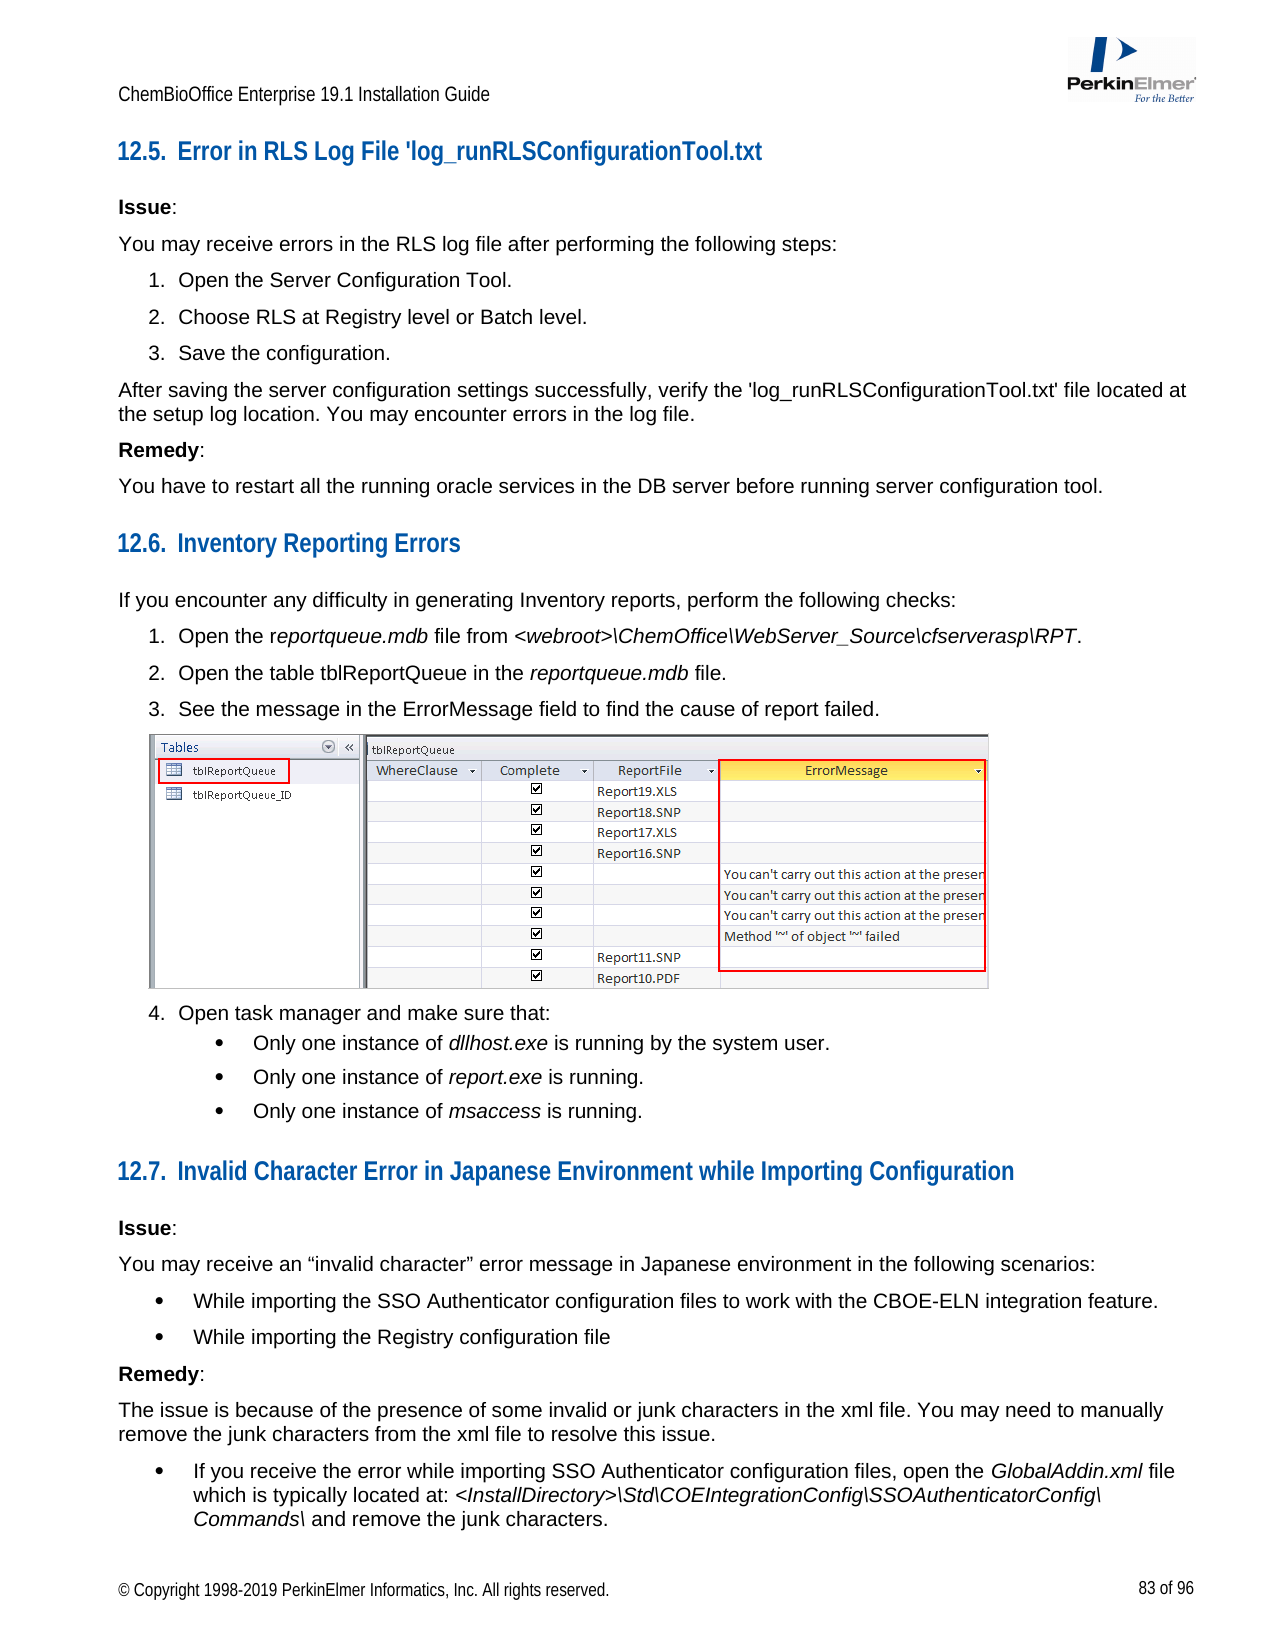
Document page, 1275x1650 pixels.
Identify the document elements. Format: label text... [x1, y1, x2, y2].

text The issue is because of the presence of some invalid or junk characters in the xml file. You may need to manually remove the junk characters from the xml file to resolve this issue. [118, 1398, 1204, 1446]
list Open the Server Configuration Tool. [148, 268, 1204, 292]
text Issue: [118, 1216, 1204, 1239]
list Choose RLS at Registry level or Batch level. [148, 304, 1204, 328]
text If you encounter any difficulty in generating Inventory reports, perform the following checks: [118, 588, 1204, 612]
picture [1067, 37, 1197, 102]
list Open task manager and make sure that: [148, 1001, 1204, 1025]
text Remedy: [118, 1362, 1204, 1386]
list Only one instance of msaccess is running. [216, 1099, 1204, 1123]
text You have to restart all the running oracle services in the DB server before running server configuration tool. [118, 474, 1204, 498]
text You may receive errors in the RLS log file after performing the following steps: [118, 232, 1204, 256]
list See the message in the ErrorMessage field to find the cause of report failed. [148, 697, 1204, 721]
text Issue: [118, 195, 1204, 219]
text After saving the server configuration settings successfully, verify the 'log_runRLSConfigurationTool.txt' file located at the setup log location. You may encounter errors in the log file. [118, 377, 1204, 425]
subtitle Error in RLS Log File 'log_runRLSConfigurationTool.txt [117, 135, 1204, 166]
subtitle Invalid Character Error in Japanese Environment while Importing Configuration [117, 1155, 1204, 1186]
list Open the table tblReportQueue in the reportqueue.mdb file. [148, 661, 1204, 684]
list While importing the Registry configuration file [156, 1325, 1204, 1349]
text You may receive an “invalid character” error message in Japanese environment in the following scenarios: [118, 1252, 1204, 1276]
subtitle Inventory Reporting Errors [117, 527, 1204, 558]
list If you receive the error while importing SSO Authenticator configuration files, open the GlobalAddin.xml file which is typically located at: <InstallDirectory>\Std\COEIntegrationConfig\SSOAuthenticatorConfig\Commands\ and remove the junk characters. [156, 1458, 1204, 1531]
list Save the configuration. [148, 341, 1204, 365]
list Open the reportqueue.mdb file from <webroot>\ChemOffice\WebServer_Source\cfserverasp\RPT. [148, 624, 1204, 648]
text Remedy: [118, 438, 1204, 462]
list Only one instance of dllhost.exe is running by the system user. [216, 1031, 1204, 1055]
list Only one instance of report.exe is running. [216, 1065, 1204, 1089]
list While importing the SSO Authenticator configuration files to work with the CBOE-ELN integration feature. [156, 1288, 1204, 1313]
picture [148, 733, 989, 989]
